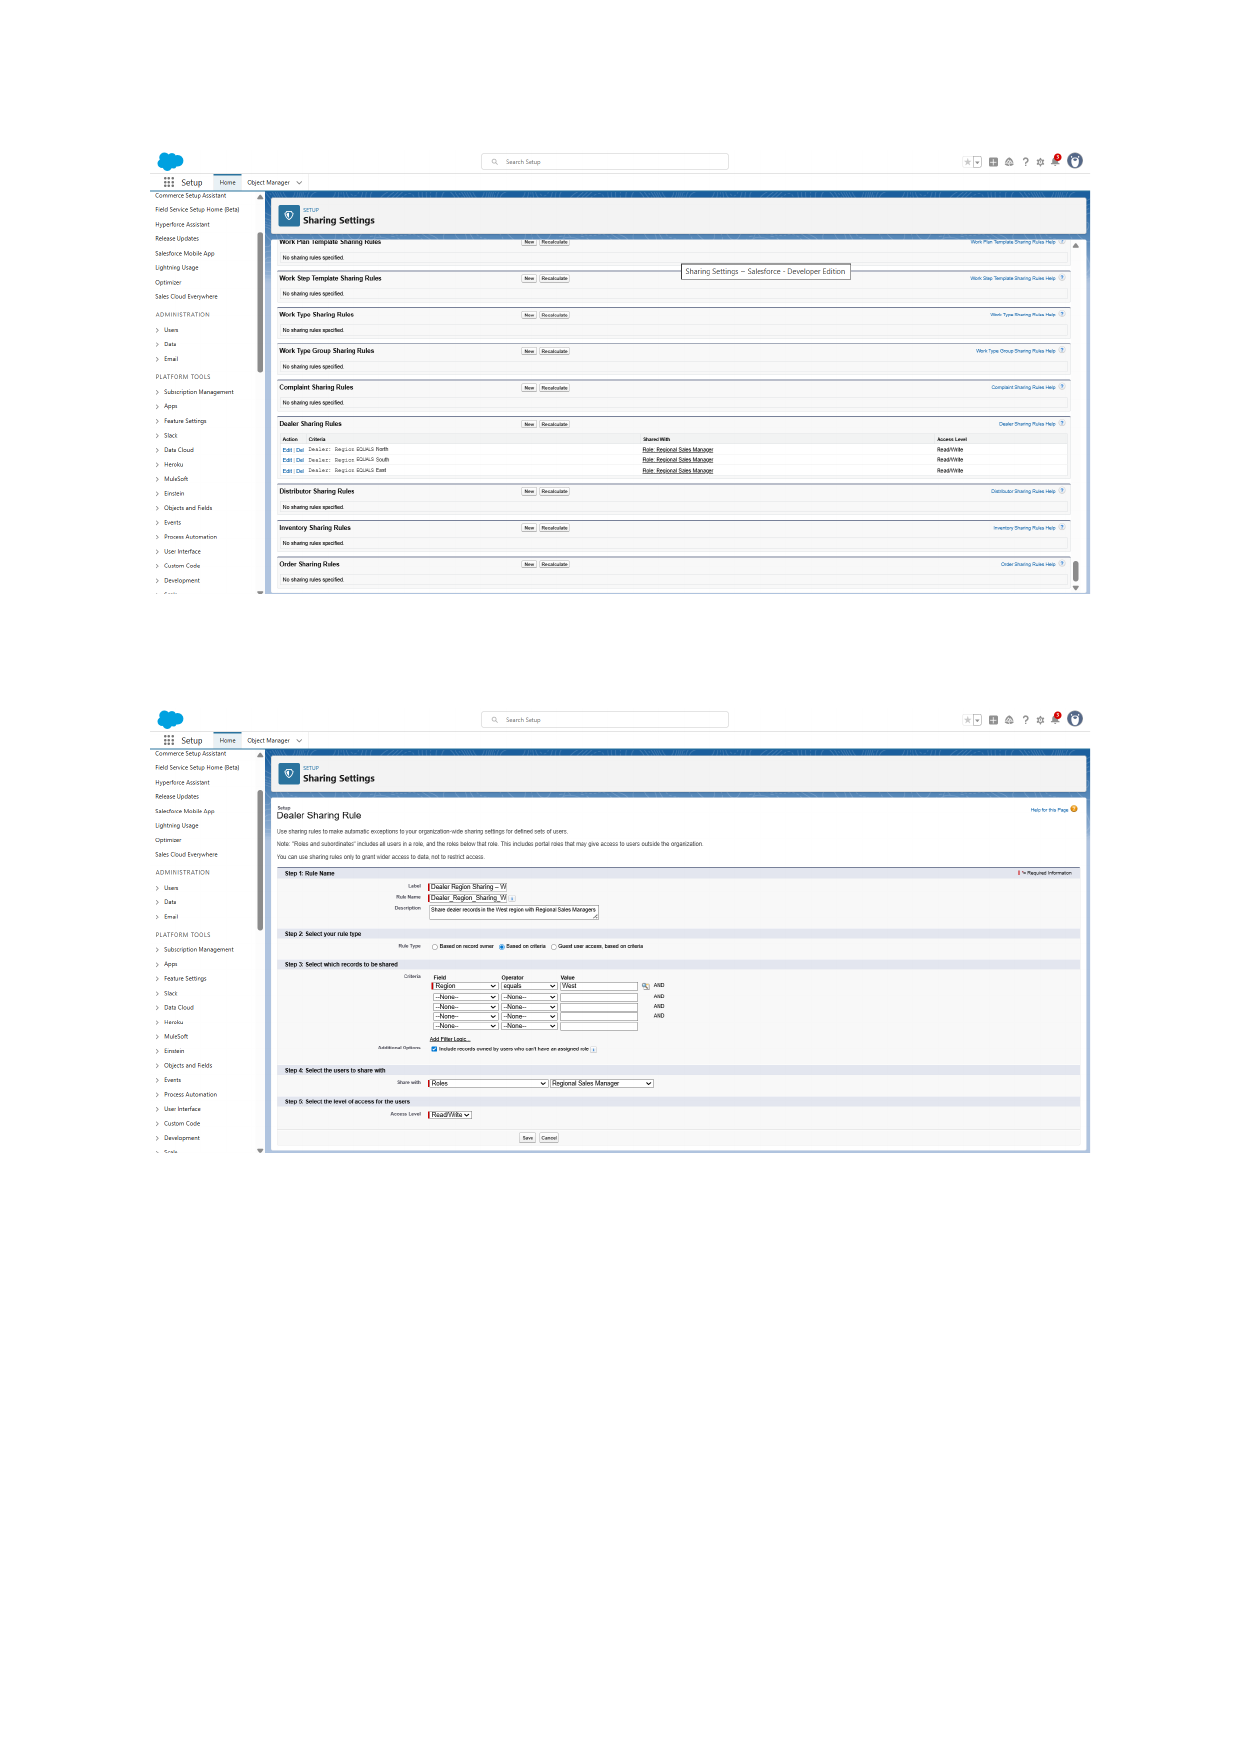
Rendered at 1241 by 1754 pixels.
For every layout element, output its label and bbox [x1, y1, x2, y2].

picture [150, 708, 1091, 1153]
picture [150, 150, 1091, 594]
